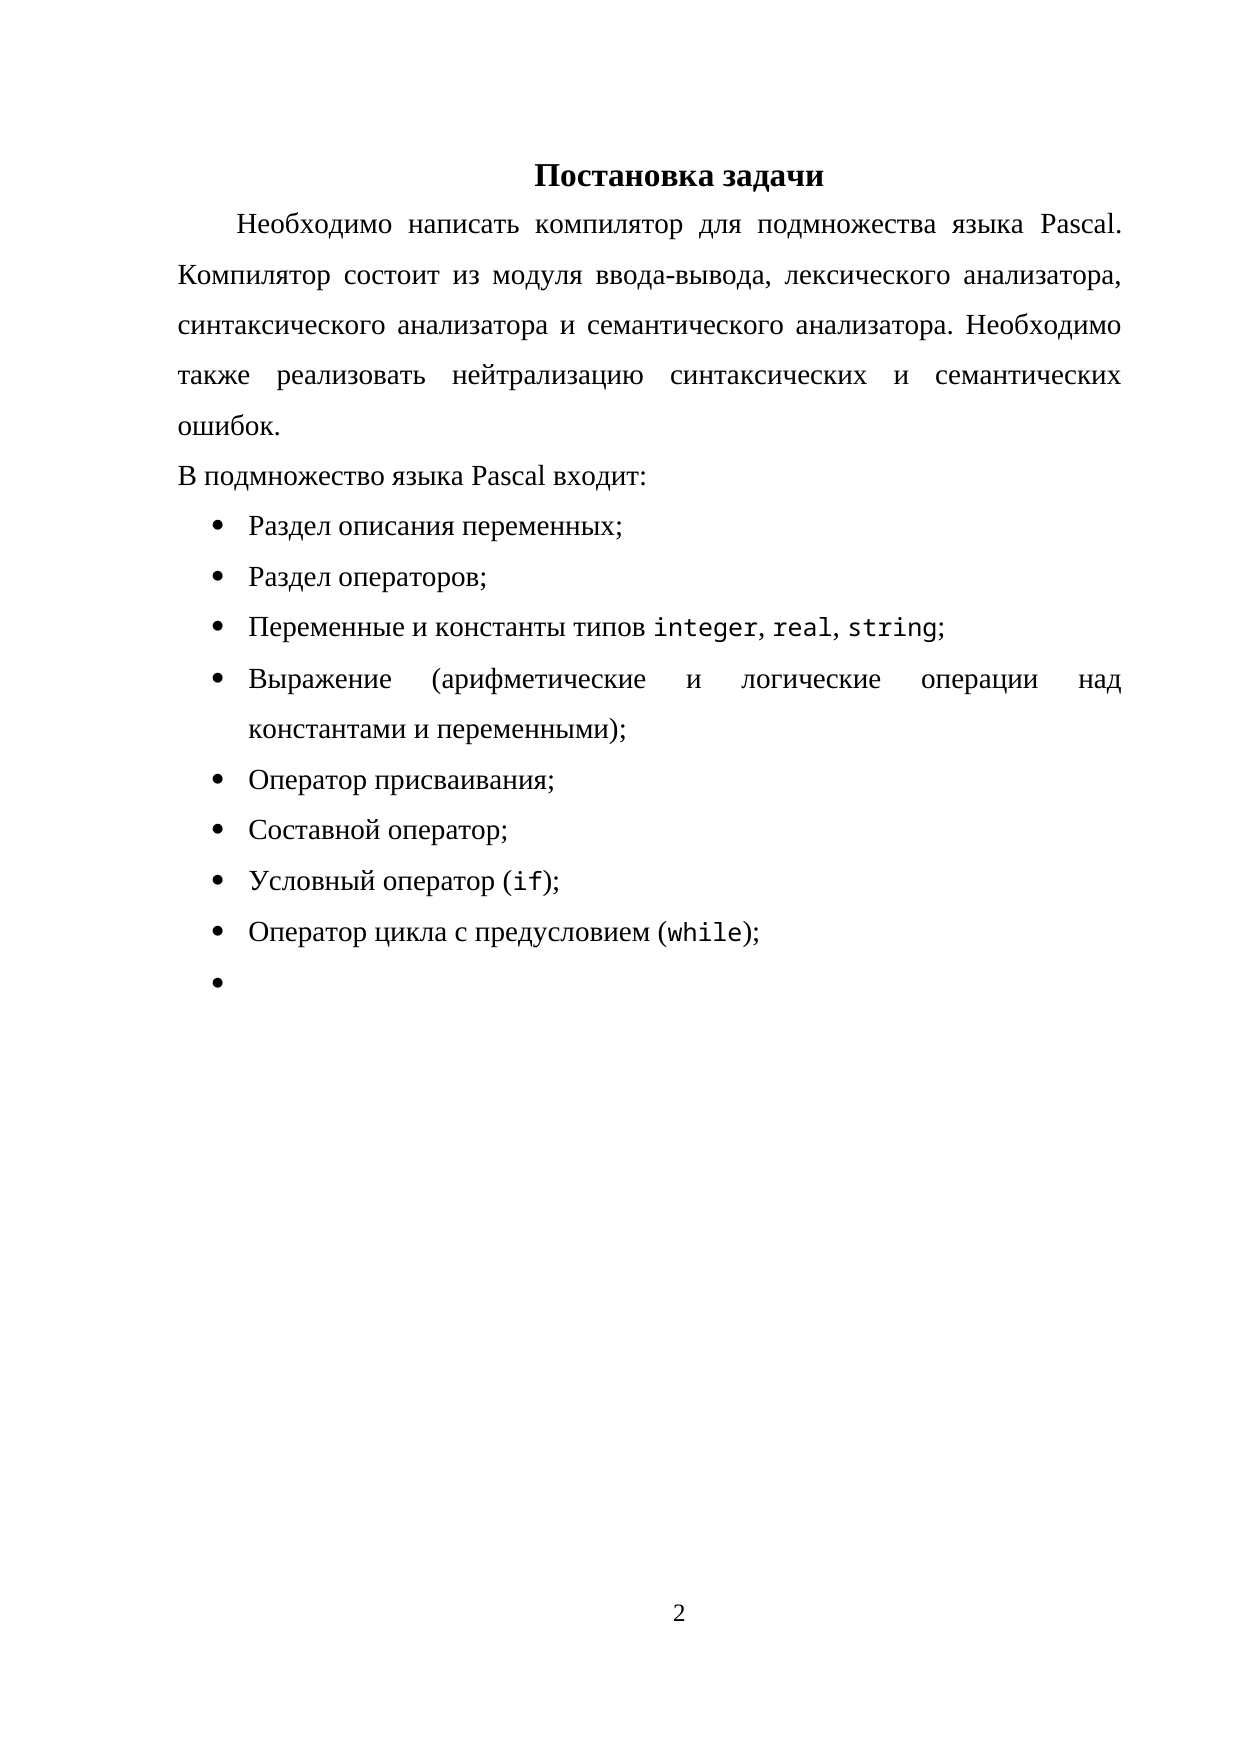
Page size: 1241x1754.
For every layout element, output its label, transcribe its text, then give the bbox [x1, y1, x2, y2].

text Необходимо написать компилятор для подмножества языка Pascal. Компилятор состоит из модуля ввода-вывода, лексического анализатора, синтаксического анализатора и семантического анализатора. Необходимо также реализовать нейтрализацию синтаксических и семантических ошибок. [177, 206, 1122, 441]
list Составной оператор; [213, 812, 1122, 846]
list Оператор цикла с предусловием (while); [213, 914, 1122, 949]
list Выражение (арифметические и логические операции над константами и переменными); [213, 661, 1122, 745]
list Раздел операторов; [213, 559, 1122, 592]
list Переменные и константы типов integer, real, string; [213, 609, 1122, 644]
list Условный оператор (if); [213, 863, 1122, 897]
list Оператор присваивания; [213, 762, 1122, 795]
list Раздел описания переменных; [213, 508, 1122, 542]
text В подмножество языка Pascal входит: [177, 458, 1122, 492]
subtitle Постановка задачи [177, 156, 1122, 194]
